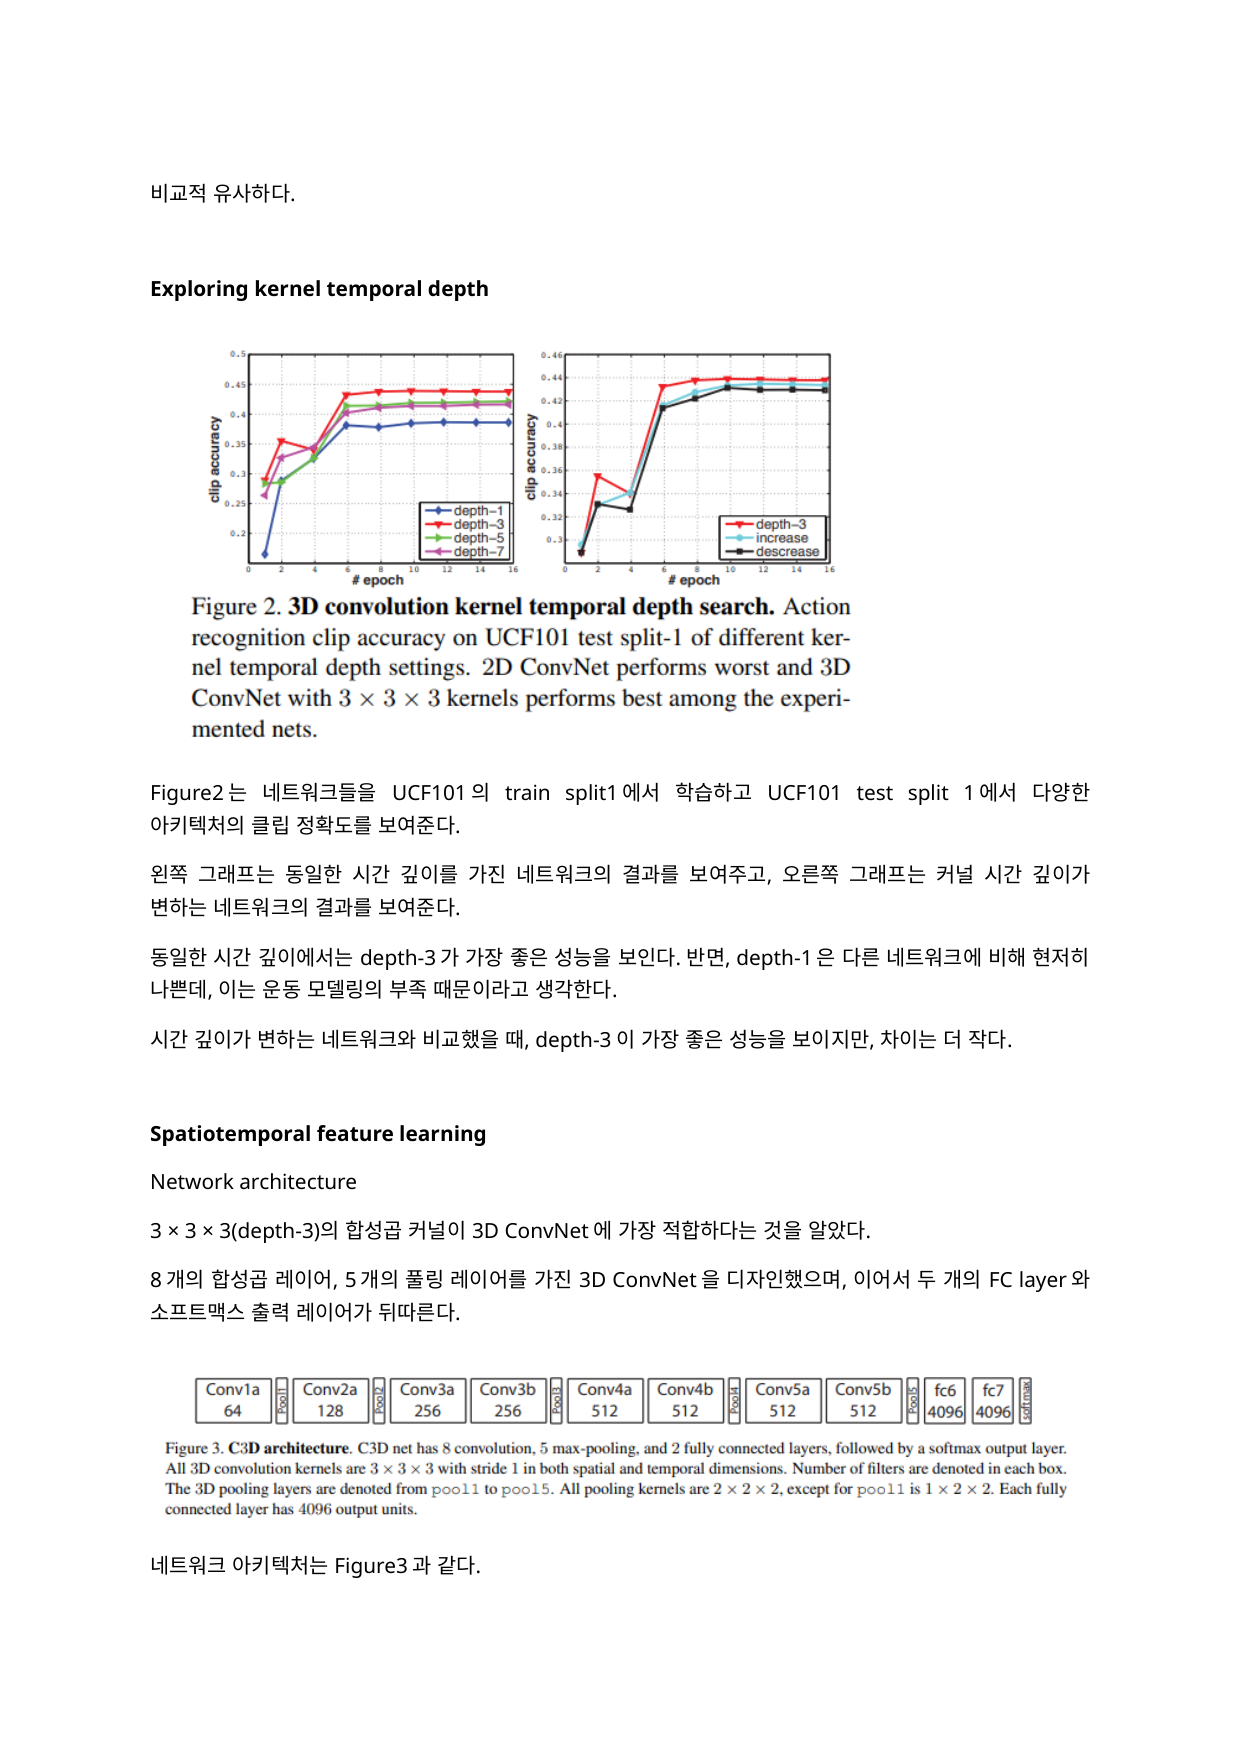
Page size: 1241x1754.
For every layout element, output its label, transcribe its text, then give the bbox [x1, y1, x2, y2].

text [150, 177, 1090, 207]
picture [150, 1345, 1091, 1531]
text Spatiotemporal feature learning [150, 1119, 1090, 1148]
text 네트워크 아키텍처는 Figure3과 같다. [150, 1549, 1090, 1579]
text Network architecture [150, 1167, 1090, 1195]
text 8개의 합성곱 레이어, 5개의 풀링 레이어를 가진 3D ConvNet을 디자인했으며, 이어서 두 개의 FC layer와 소프트맥스 출력 레이어가 뒤따른다. [150, 1263, 1090, 1327]
text Figure2는 네트워크들을 UCF101의 train split1에서 학습하고 UCF101 test split 1에서 다양한 아키텍처의 클립 정확도를 보여준다. [150, 777, 1090, 840]
text Exploring kernel temporal depth [150, 274, 1090, 302]
text 3 × 3 × 3(depth-3)의 합성곱 커널이 3D ConvNet에 가장 적합하다는 것을 알았다. [150, 1214, 1090, 1244]
picture [150, 321, 893, 758]
text 동일한 시간 깊이에서는 depth-3가 가장 좋은 성능을 보인다. 반면, depth-1은 다른 네트워크에 비해 현저히 나쁜데, 이는 운동 모델링의 부족 때문이라고 생각한다. [150, 941, 1090, 1004]
text 왼쪽 그래프는 동일한 시간 깊이를 가진 네트워크의 결과를 보여주고, 오른쪽 그래프는 커널 시간 깊이가 변하는 네트워크의 결과를 보여준다. [150, 859, 1090, 922]
text 시간 깊이가 변하는 네트워크와 비교했을 때, depth-3이 가장 좋은 성능을 보이지만, 차이는 더 작다. [150, 1023, 1090, 1053]
